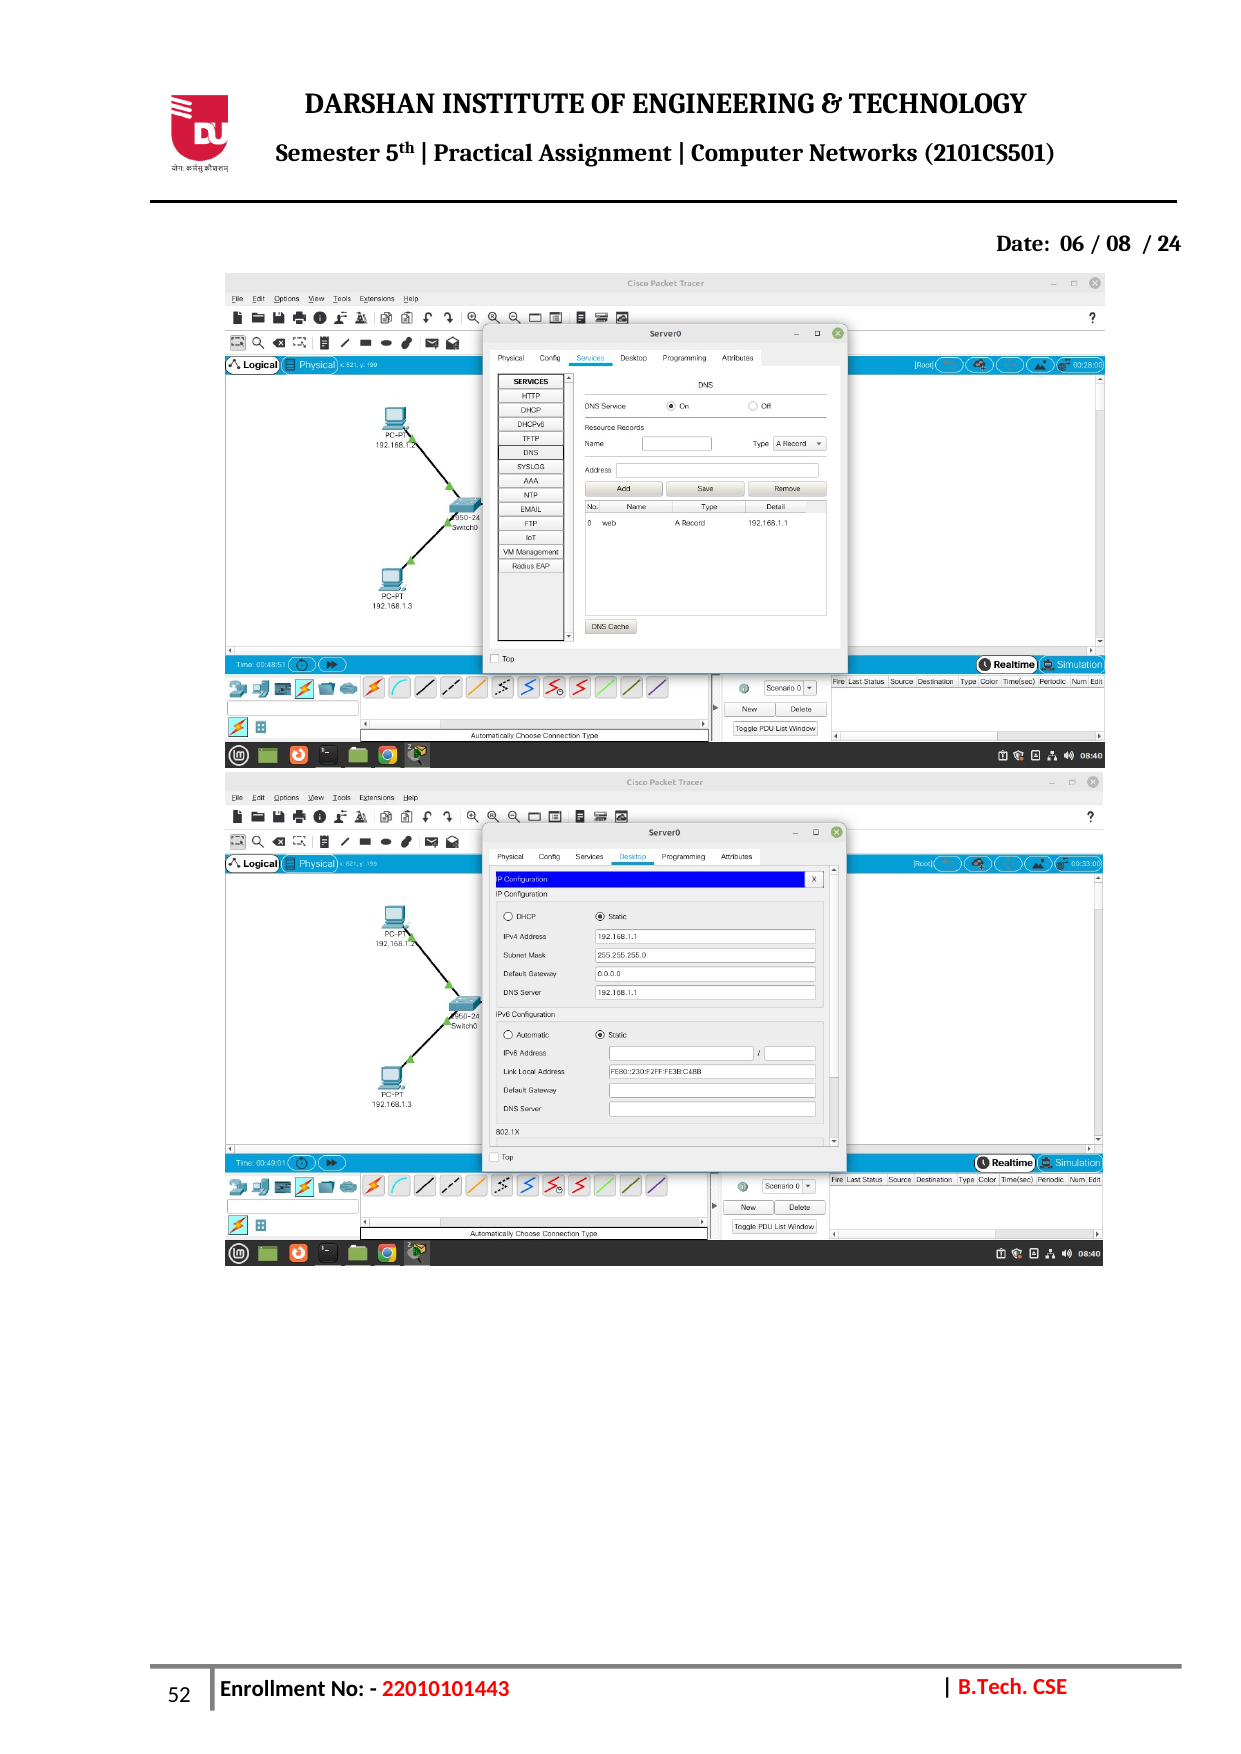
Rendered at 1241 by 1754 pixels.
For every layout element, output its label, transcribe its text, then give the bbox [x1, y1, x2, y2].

picture [225, 273, 1105, 768]
picture [1040, 660, 1054, 672]
picture [1042, 1158, 1052, 1168]
picture [1073, 1161, 1091, 1165]
picture [225, 772, 1103, 1266]
picture [171, 94, 228, 173]
picture [1080, 662, 1102, 667]
text Date: 06 / 08 / 24 [135, 231, 1182, 257]
